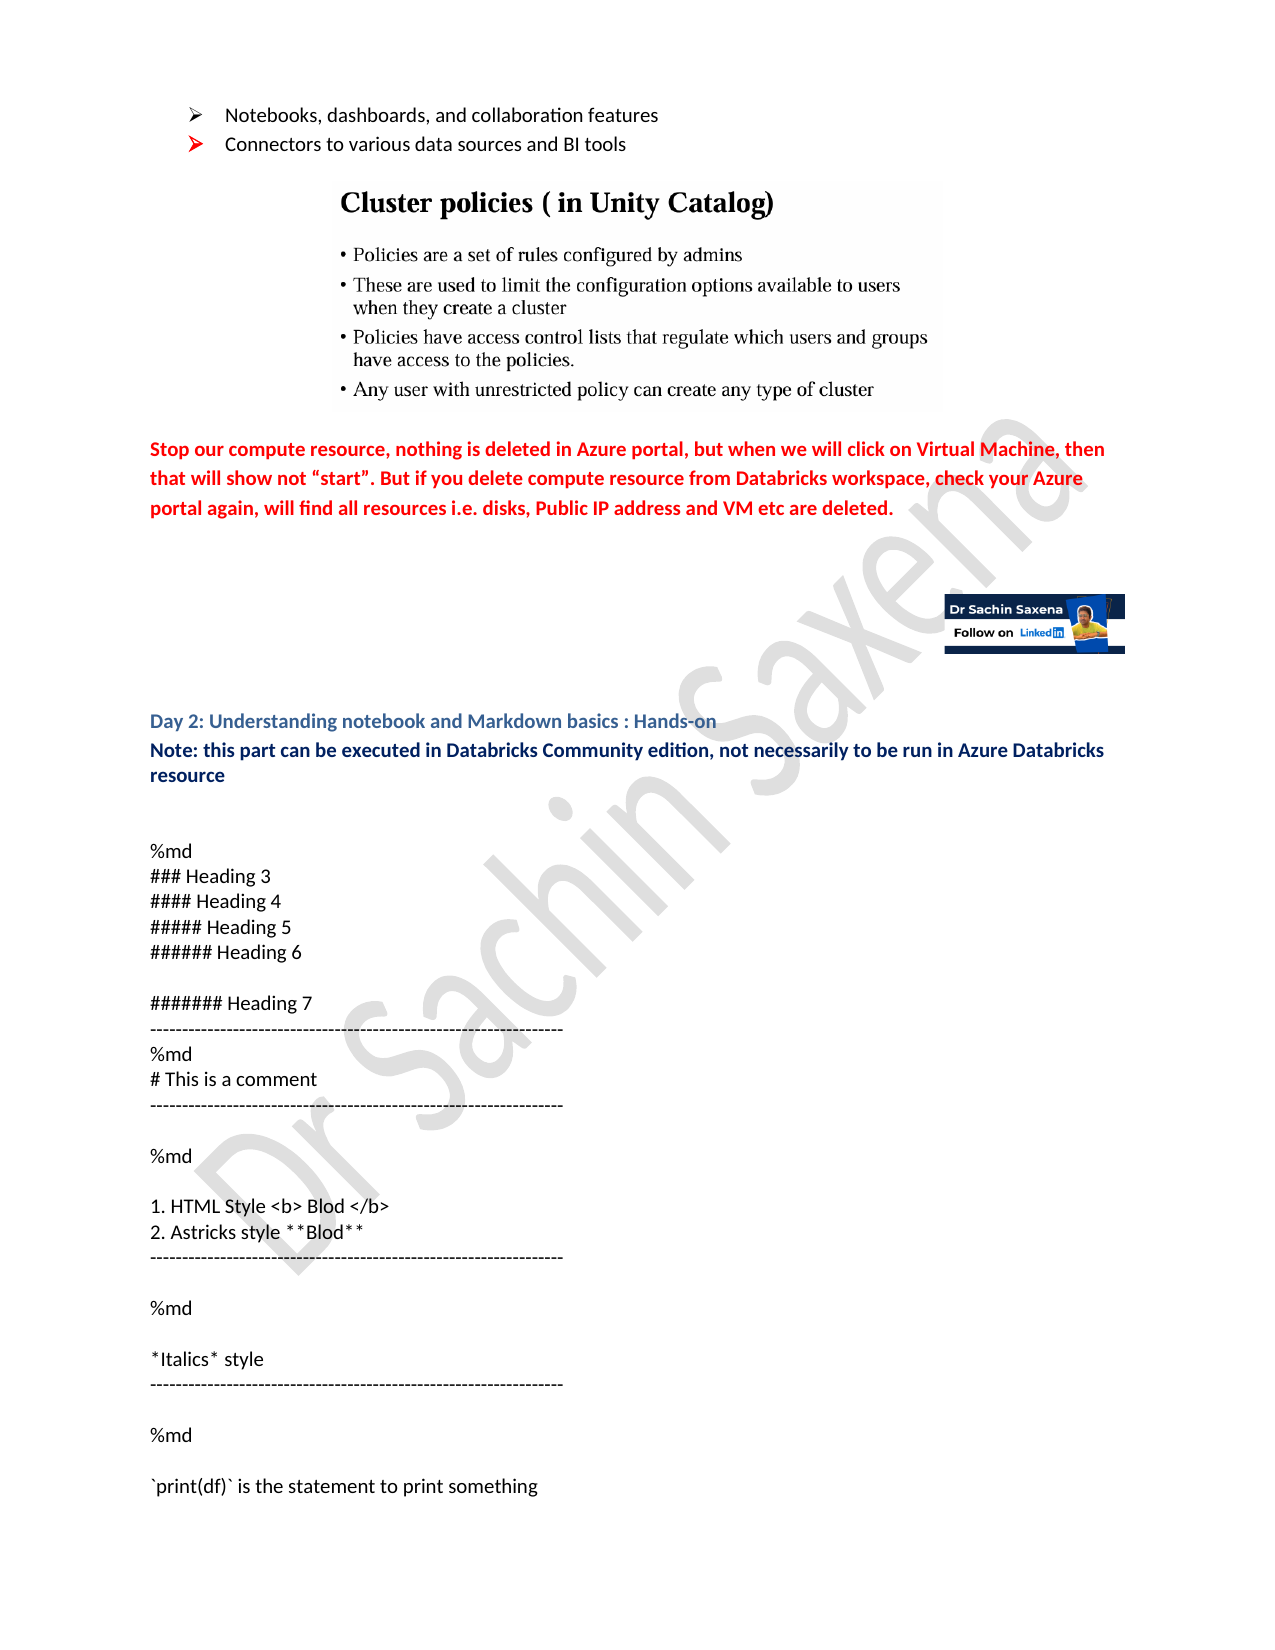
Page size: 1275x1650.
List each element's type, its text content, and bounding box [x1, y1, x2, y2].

text %md [150, 838, 1125, 863]
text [150, 1372, 1125, 1397]
picture [332, 181, 943, 412]
subtitle Day 2: Understanding notebook and Markdown basics : Hands-on [150, 708, 1125, 733]
text ####### Heading 7 [150, 990, 1125, 1016]
text Note: this part can be executed in Databricks Community edition, not necessarily to be run in Azure Databricks resource [150, 737, 1125, 788]
text %md [150, 1422, 1125, 1448]
text # This is a comment [150, 1067, 1125, 1092]
text %md [150, 1295, 1125, 1321]
text `print(df)` is the statement to print something [150, 1473, 1125, 1499]
list Notebooks, dashboards, and collaboration features [187, 102, 1125, 127]
text %md [150, 1041, 1125, 1067]
picture [944, 594, 1125, 654]
text #### Heading 4 [150, 889, 1125, 914]
text *Italics* style [150, 1346, 1125, 1372]
text ##### Heading 5 [150, 914, 1125, 939]
text 2. Astricks style **Blod** [150, 1219, 1125, 1244]
text ----------------------------------------------------------------- [150, 1016, 1125, 1041]
text Stop our compute resource, nothing is deleted in Azure portal, but when we will click on Virtual Machine, then that will show not “start”. But if you delete compute resource from Databricks workspace, check your Azure portal again, will find all resources i.e. disks, Public IP address and VM etc are deleted. [150, 436, 1125, 520]
text ###### Heading 6 [150, 939, 1125, 965]
text ### Heading 3 [150, 863, 1125, 889]
text ----------------------------------------------------------------- [150, 1092, 1125, 1117]
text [150, 1244, 1125, 1270]
list Connectors to various data sources and BI tools [187, 131, 1125, 156]
text 1. HTML Style <b> Blod </b> [150, 1194, 1125, 1219]
text %md [150, 1143, 1125, 1168]
